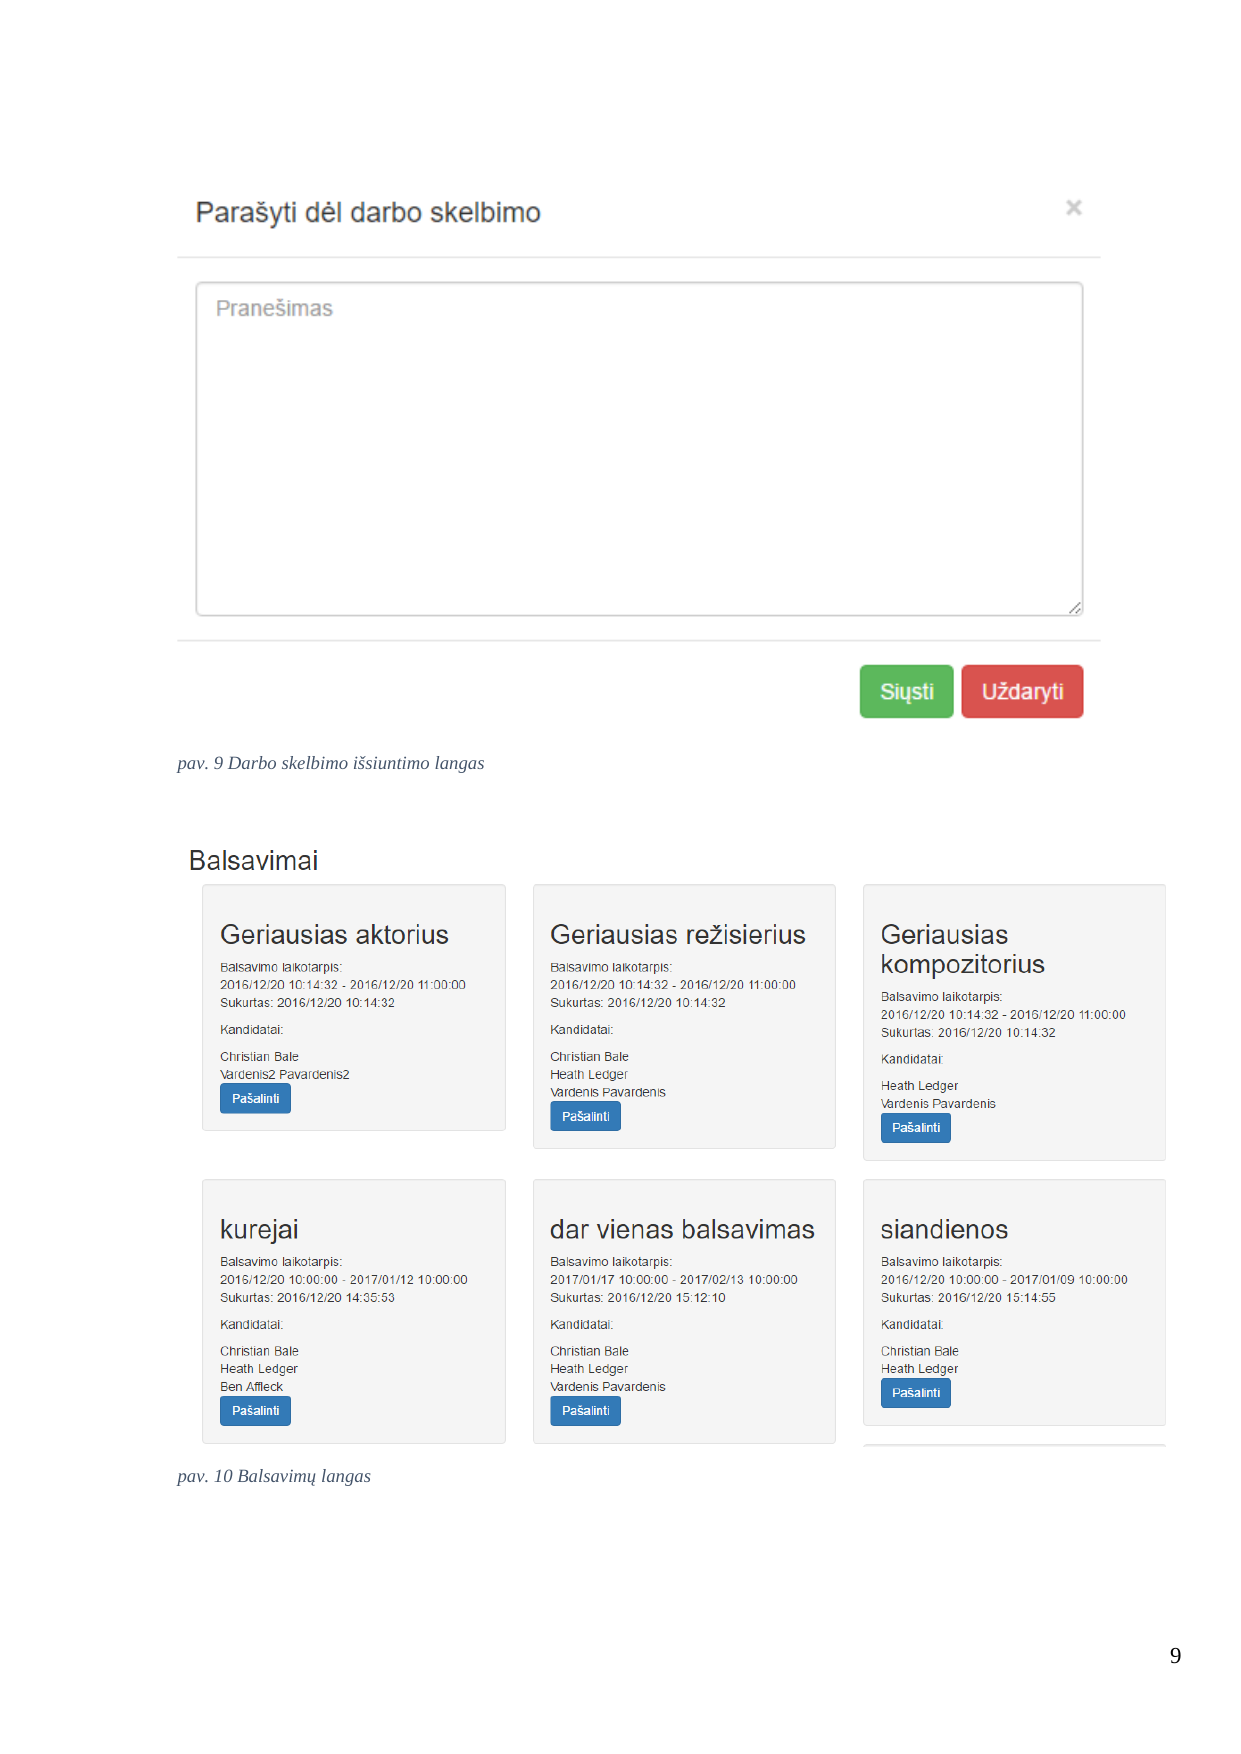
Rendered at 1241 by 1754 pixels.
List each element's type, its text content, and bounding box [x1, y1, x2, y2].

text pav. 10 Balsavimų langas [177, 1465, 1181, 1487]
picture [177, 838, 1182, 1447]
picture [177, 177, 1101, 734]
text pav. 9 Darbo skelbimo išsiuntimo langas [177, 752, 1181, 773]
